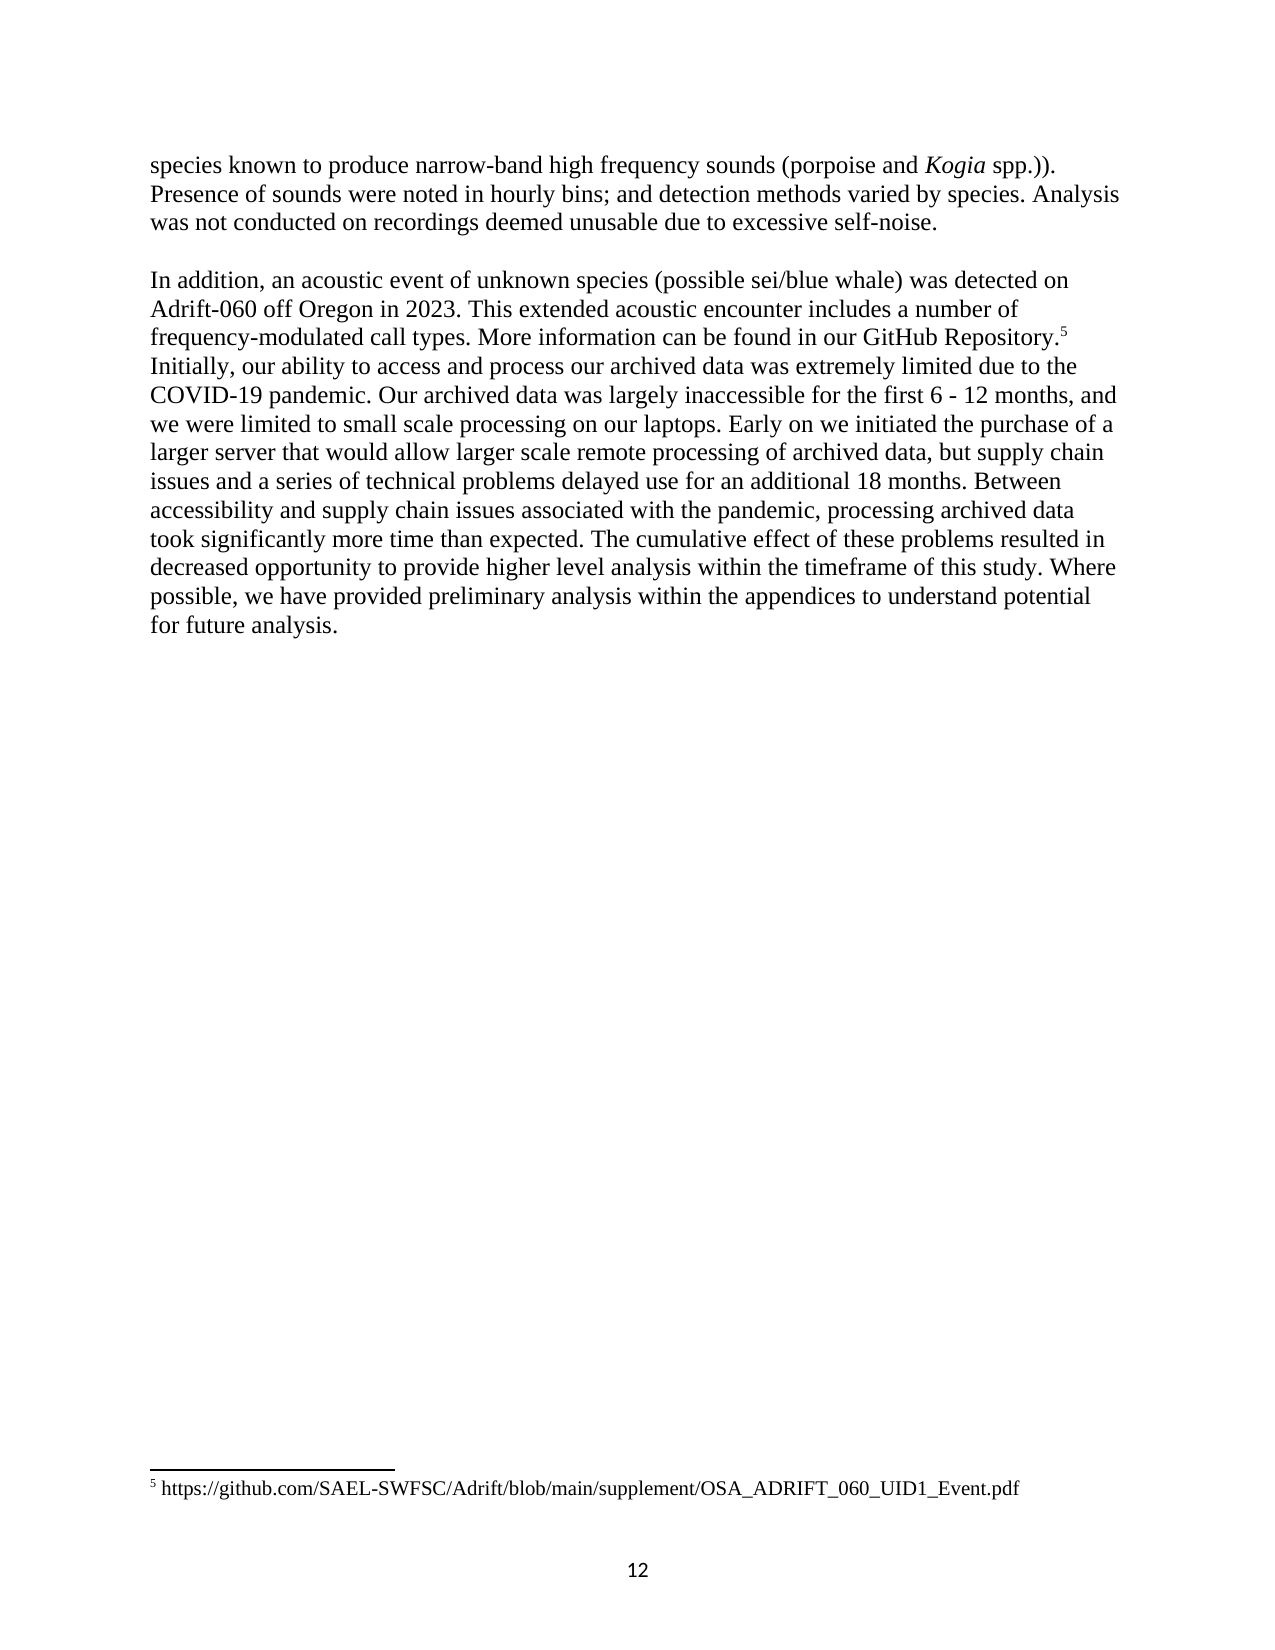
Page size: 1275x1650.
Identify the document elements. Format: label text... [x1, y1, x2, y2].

text In addition, an acoustic event of unknown species (possible sei/blue whale) was detected on Adrift-060 off Oregon in 2023. This extended acoustic encounter includes a number of frequency-modulated call types. More information can be found in our GitHub Repository. [150, 265, 1125, 351]
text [150, 150, 1125, 236]
text Initially, our ability to access and process our archived data was extremely limited due to the COVID-19 pandemic. Our archived data was largely inaccessible for the first 6 - 12 months, and we were limited to small scale processing on our laptops. Early on we initiated the purchase of a larger server that would allow larger scale remote processing of archived data, but supply chain issues and a series of technical problems delayed use for an additional 18 months. Between accessibility and supply chain issues associated with the pandemic, processing archived data took significantly more time than expected. The cumulative effect of these problems resulted in decreased opportunity to provide higher level analysis within the timeframe of this study. Where possible, we have provided preliminary analysis within the appendices to understand potential for future analysis. [150, 351, 1125, 639]
